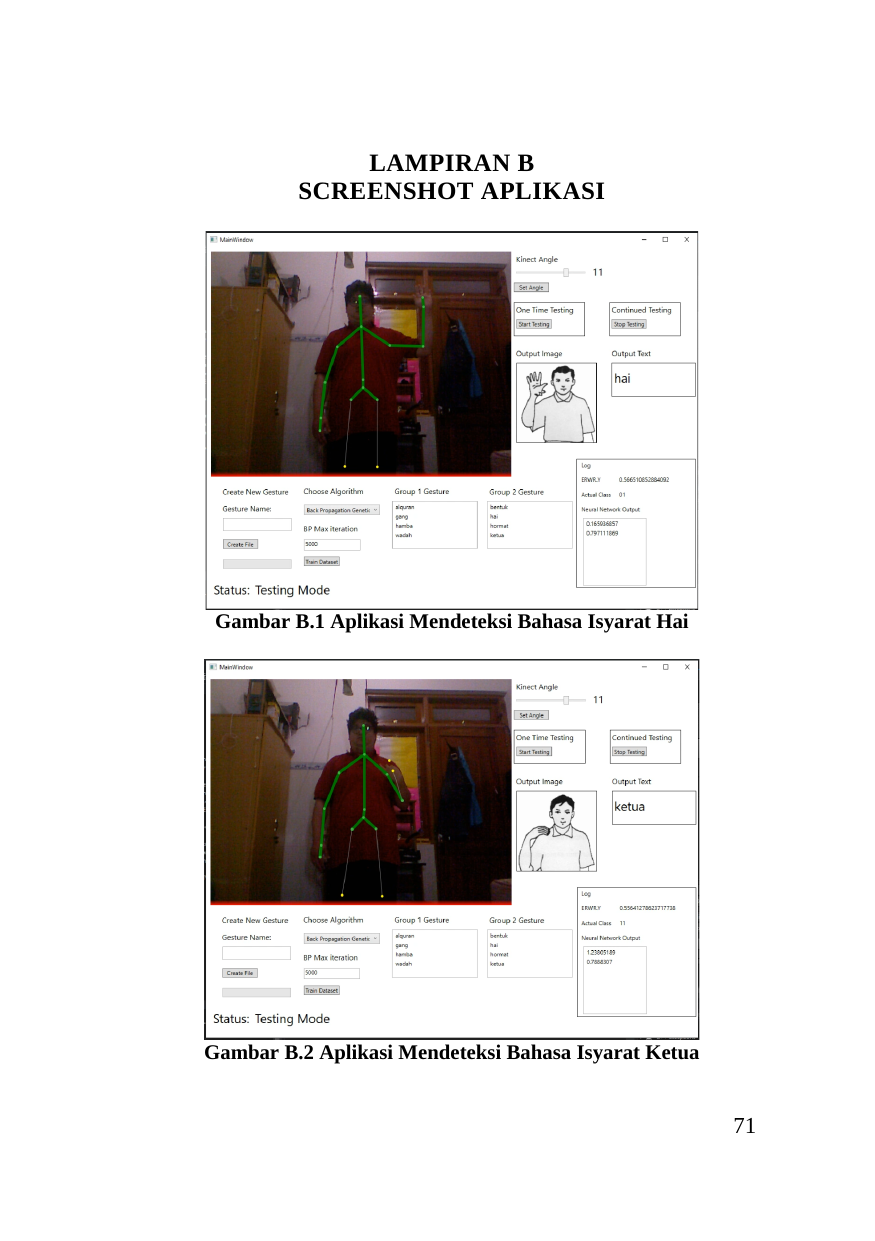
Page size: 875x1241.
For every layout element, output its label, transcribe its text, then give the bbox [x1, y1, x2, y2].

subtitle LAMPIRAN B SCREENSHOT APLIKASI [148, 148, 756, 205]
picture [205, 231, 699, 610]
picture [204, 659, 700, 1040]
list Gambar B.1 Aplikasi Mendeteksi Bahasa Isyarat Hai [148, 609, 756, 633]
list Gambar B.2 Aplikasi Mendeteksi Bahasa Isyarat Ketua [148, 1040, 756, 1064]
